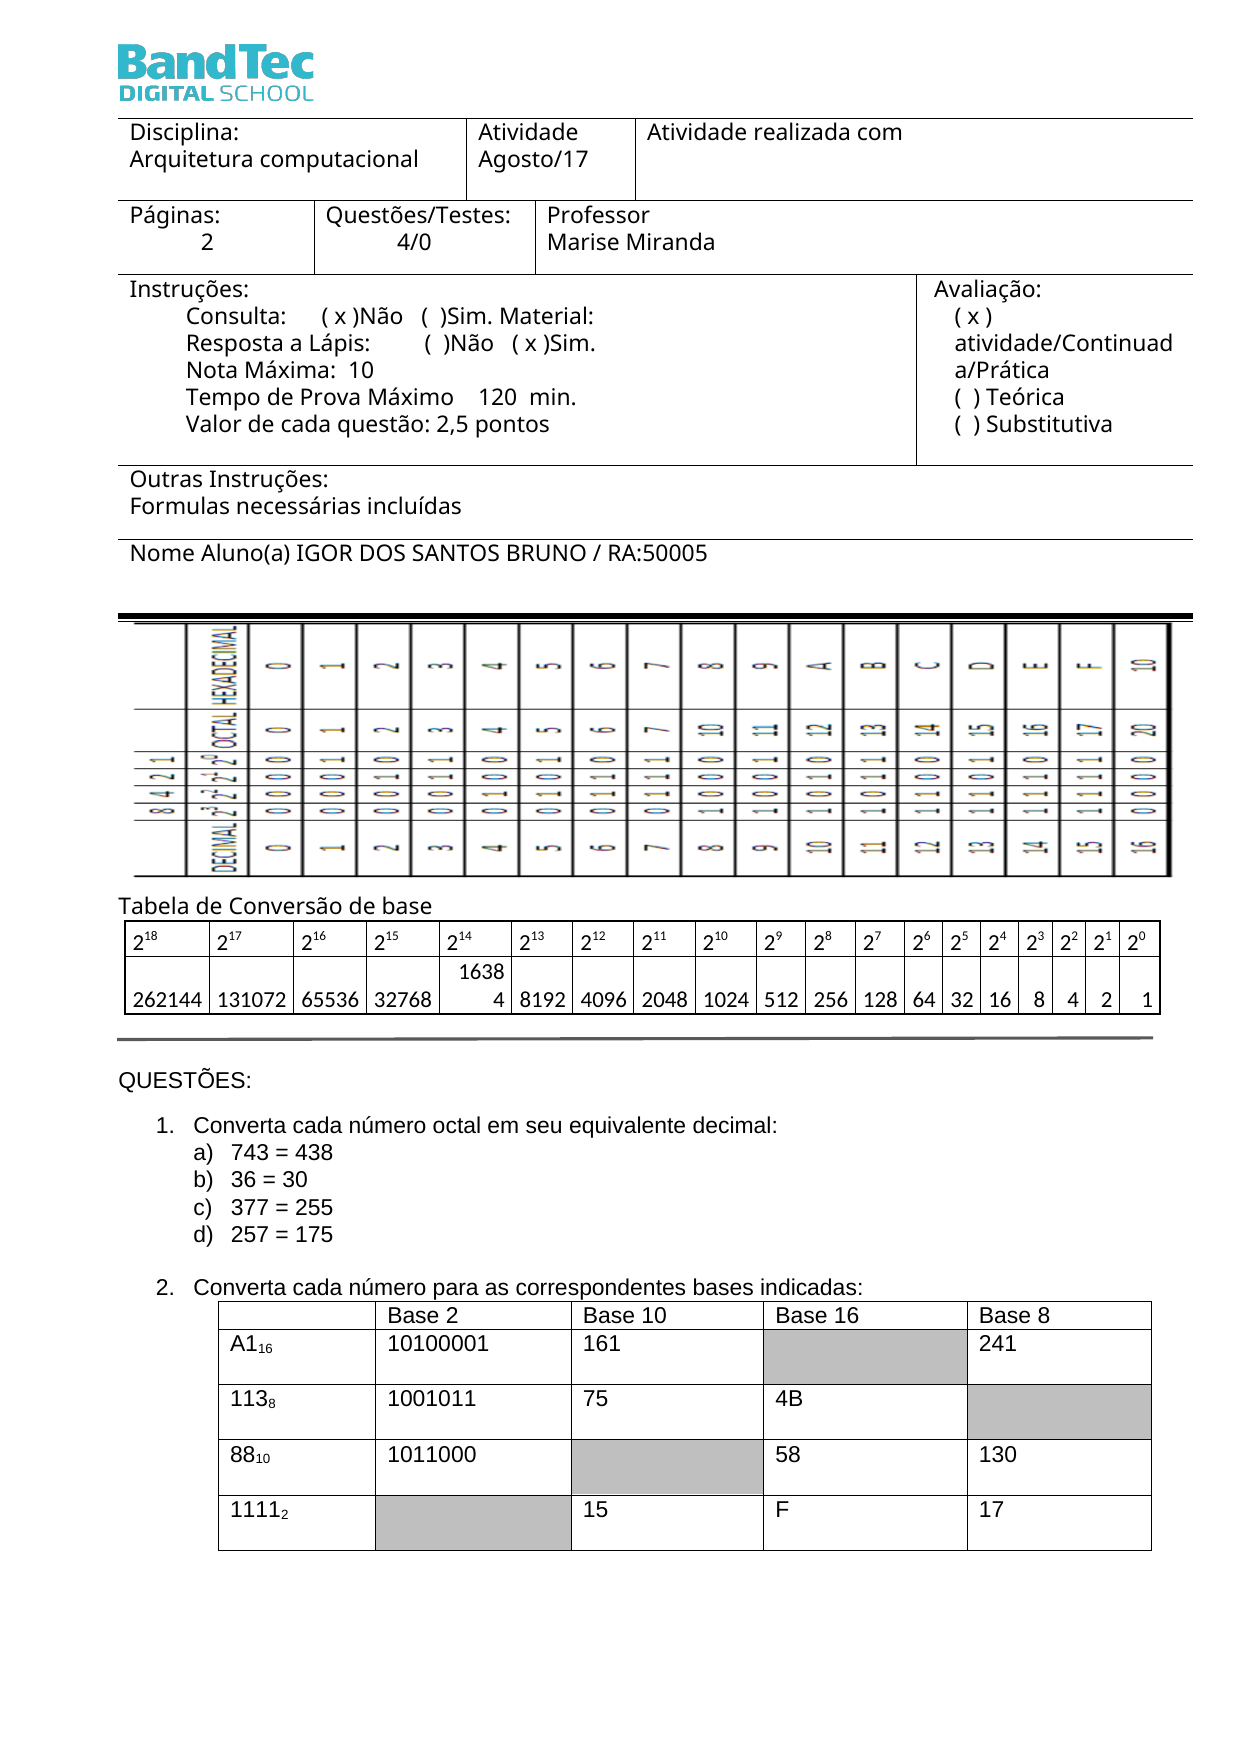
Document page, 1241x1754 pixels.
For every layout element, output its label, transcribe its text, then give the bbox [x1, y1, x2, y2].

table_cell 161 [572, 1330, 763, 1384]
table_cell 128 [856, 957, 904, 1013]
table_cell 1001011 [376, 1385, 571, 1439]
table_cell 75 [572, 1385, 763, 1439]
table_cell Nome Aluno(a) IGOR DOS SANTOS BRUNO / RA:50005 [118, 540, 1192, 613]
list 257 = 175 [193, 1220, 1152, 1247]
list 743 = 438 [193, 1139, 1152, 1166]
table_header 218 [126, 922, 209, 956]
table_cell F [764, 1496, 967, 1550]
table_cell 17 [968, 1496, 1151, 1550]
table_header 28 [806, 922, 855, 956]
table_header 29 [757, 922, 805, 956]
table_header 23 [1019, 922, 1052, 956]
table_cell Questões/Testes: 4/0 [315, 201, 535, 274]
list Converta cada número octal em seu equivalente decimal: [156, 1112, 1152, 1139]
table_cell 16384 [440, 957, 511, 1013]
table_header Base 2 [376, 1302, 571, 1329]
table_cell 8 [1019, 957, 1052, 1013]
table_cell 241 [968, 1330, 1151, 1384]
table_cell 1138 [219, 1385, 375, 1439]
table_cell [572, 1440, 763, 1494]
table_header 27 [856, 922, 904, 956]
table_cell 10100001 [376, 1330, 571, 1384]
table_cell 65536 [294, 957, 366, 1013]
table_cell Páginas: 2 [118, 201, 314, 274]
table_cell 64 [905, 957, 942, 1013]
table_header 21 [1086, 922, 1119, 956]
table_cell 8810 [219, 1440, 375, 1494]
table_header 25 [943, 922, 980, 956]
table_header 22 [1053, 922, 1085, 956]
table_header Atividade realizada com [636, 119, 1192, 200]
table_header 20 [1120, 922, 1159, 956]
table_header 211 [634, 922, 695, 956]
table_cell 58 [764, 1440, 967, 1494]
table_header 217 [210, 922, 293, 956]
table_header 212 [573, 922, 633, 956]
table_cell [376, 1496, 571, 1550]
table_cell 130 [968, 1440, 1151, 1494]
table_header 210 [696, 922, 756, 956]
table_cell 4 [1053, 957, 1085, 1013]
table_cell 4B [764, 1385, 967, 1439]
picture [118, 44, 314, 107]
table_header Base 10 [572, 1302, 763, 1329]
table_cell 1024 [696, 957, 756, 1013]
table_cell 15 [572, 1496, 763, 1550]
table_header Disciplina: Arquitetura computacional [118, 119, 466, 200]
table_cell 16 [981, 957, 1018, 1013]
table_cell 262144 [126, 957, 209, 1013]
table_cell 2 [1086, 957, 1119, 1013]
table_cell 2048 [634, 957, 695, 1013]
table_cell Professor Marise Miranda [536, 201, 1192, 274]
list 36 = 30 [193, 1166, 1152, 1193]
table_cell 4096 [573, 957, 633, 1013]
table_header 24 [981, 922, 1018, 956]
table_cell 8192 [512, 957, 572, 1013]
table_cell 131072 [210, 957, 293, 1013]
table_header Atividade Agosto/17 [467, 119, 635, 200]
table_cell 32768 [367, 957, 439, 1013]
list 377 = 255 [193, 1193, 1152, 1220]
table_cell A116 [219, 1330, 375, 1384]
table_cell Instruções: Consulta: ( x )Não ( )Sim. Material: Resposta a Lápis: ( )Não ( x )Sim. Nota Máxima: 10 Tempo de Prova Máximo 120 min. Valor de cada questão: 2,5 pontos [118, 275, 916, 465]
table_cell 1011000 [376, 1440, 571, 1494]
table_cell 11112 [219, 1496, 375, 1550]
table_cell 1 [1120, 957, 1159, 1013]
list Converta cada número para as correspondentes bases indicadas: [156, 1274, 1152, 1301]
picture [135, 622, 1173, 877]
text Tabela de Conversão de base [118, 893, 1152, 920]
table_header 26 [905, 922, 942, 956]
table_header 214 [440, 922, 511, 956]
table_cell 512 [757, 957, 805, 1013]
table_cell 32 [943, 957, 980, 1013]
table_cell 256 [806, 957, 855, 1013]
table_header [219, 1302, 375, 1329]
text QUESTÕES: [118, 1067, 1152, 1093]
table_cell Outras Instruções: Formulas necessárias incluídas [118, 466, 1192, 539]
table_cell [968, 1385, 1151, 1439]
table_cell Avaliação: ( x ) atividade/Continuada/Prática ( ) Teórica ( ) Substitutiva [917, 275, 1192, 465]
table_header Base 16 [764, 1302, 967, 1329]
table_header Base 8 [968, 1302, 1151, 1329]
table_header 216 [294, 922, 366, 956]
table_cell [764, 1330, 967, 1384]
table_header 213 [512, 922, 572, 956]
table_header 215 [367, 922, 439, 956]
